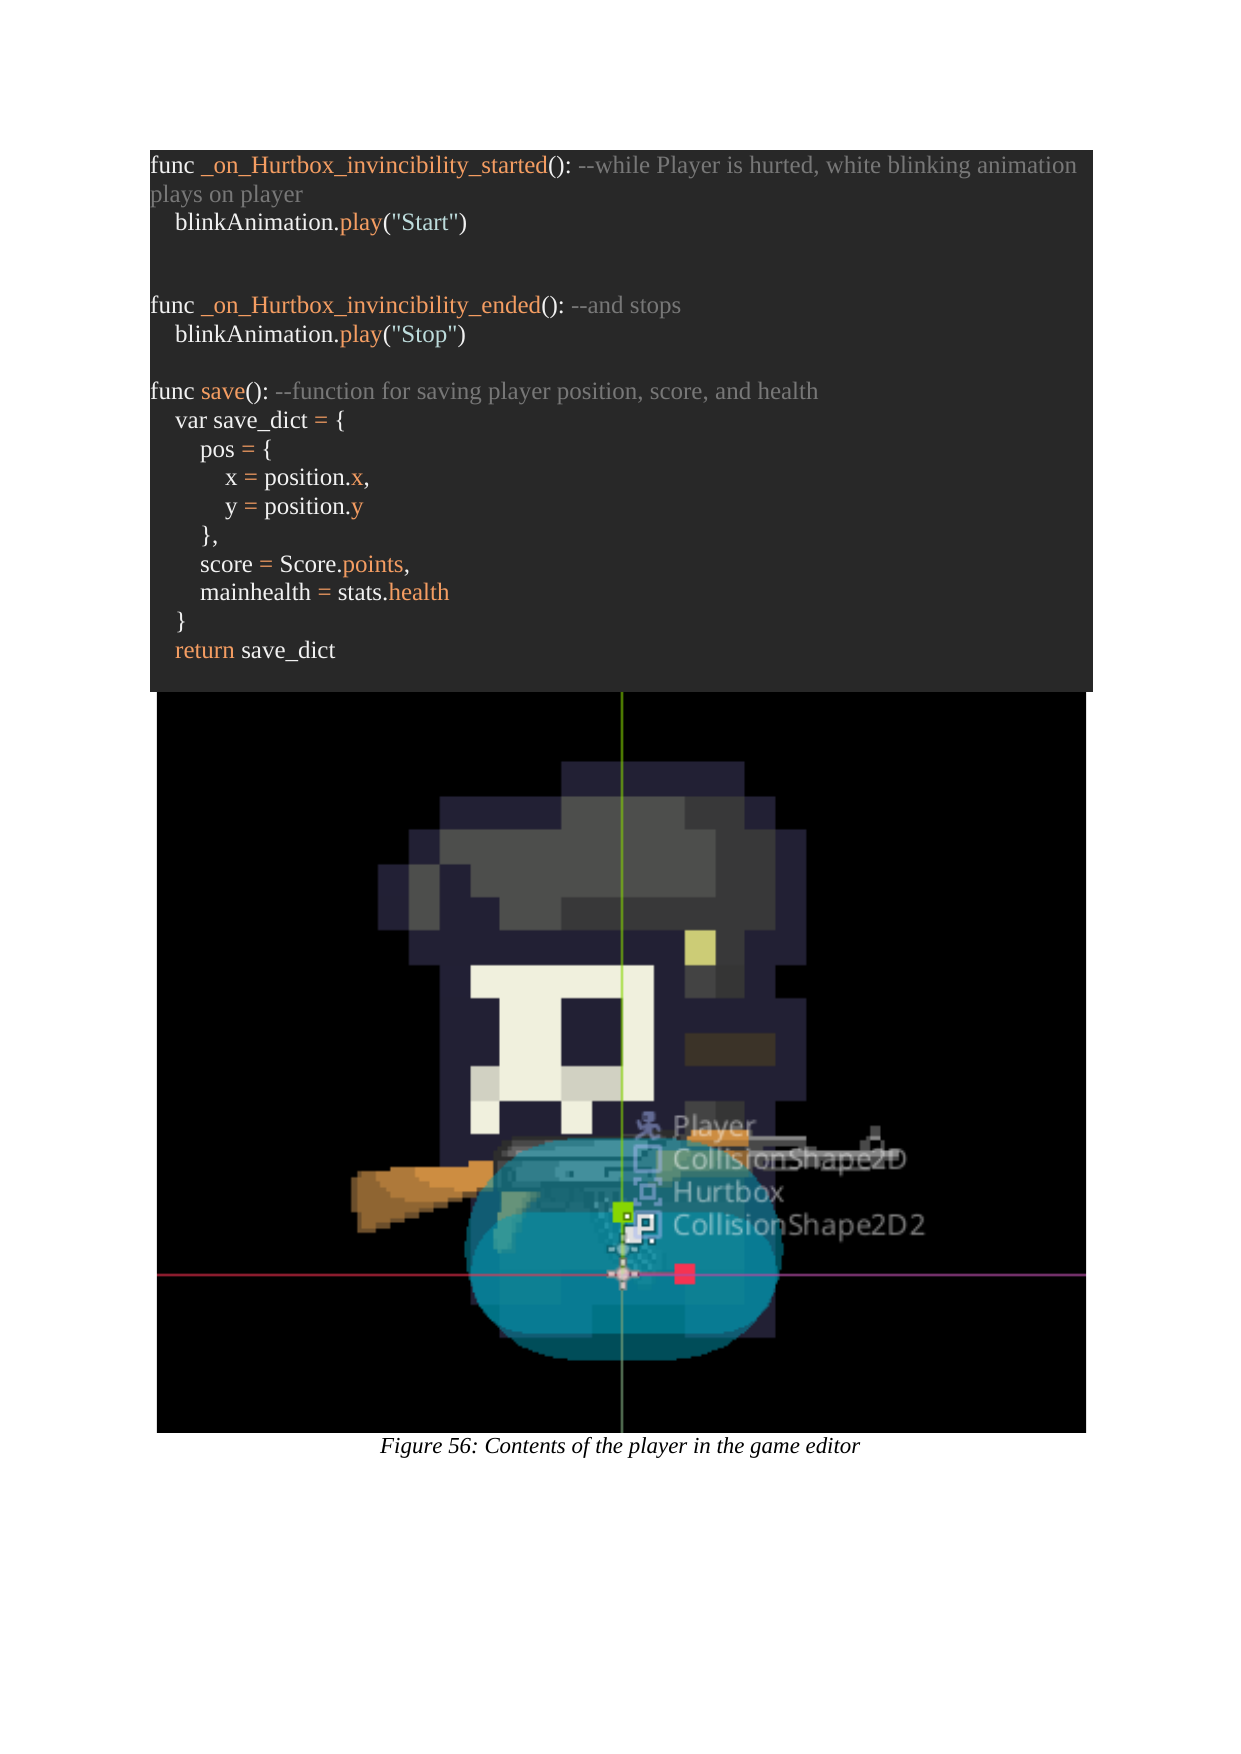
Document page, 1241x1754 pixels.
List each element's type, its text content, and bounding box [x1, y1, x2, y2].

text func save(): --function for saving player position, score, and health [150, 376, 1093, 405]
text func _on_Hurtbox_invincibility_started(): --while Player is hurted, white blinking animation plays on player [150, 150, 1093, 207]
text } [150, 606, 1093, 635]
text mainhealth = stats.health [150, 577, 1093, 606]
text Figure 56: Contents of the player in the game editor [150, 1433, 1093, 1459]
text x = position.x, [150, 462, 1093, 491]
text func _on_Hurtbox_invincibility_ended(): --and stops [150, 290, 1093, 319]
text blinkAnimation.play("Stop") [150, 319, 1093, 347]
text score = Score.points, [150, 549, 1093, 577]
text pos = { [150, 434, 1093, 462]
text var save_dict = { [150, 405, 1093, 434]
picture [156, 692, 1087, 1433]
text blinkAnimation.play("Start") [150, 207, 1093, 236]
text y = position.y [150, 491, 1093, 520]
text }, [150, 520, 1093, 549]
text return save_dict [150, 635, 1093, 664]
